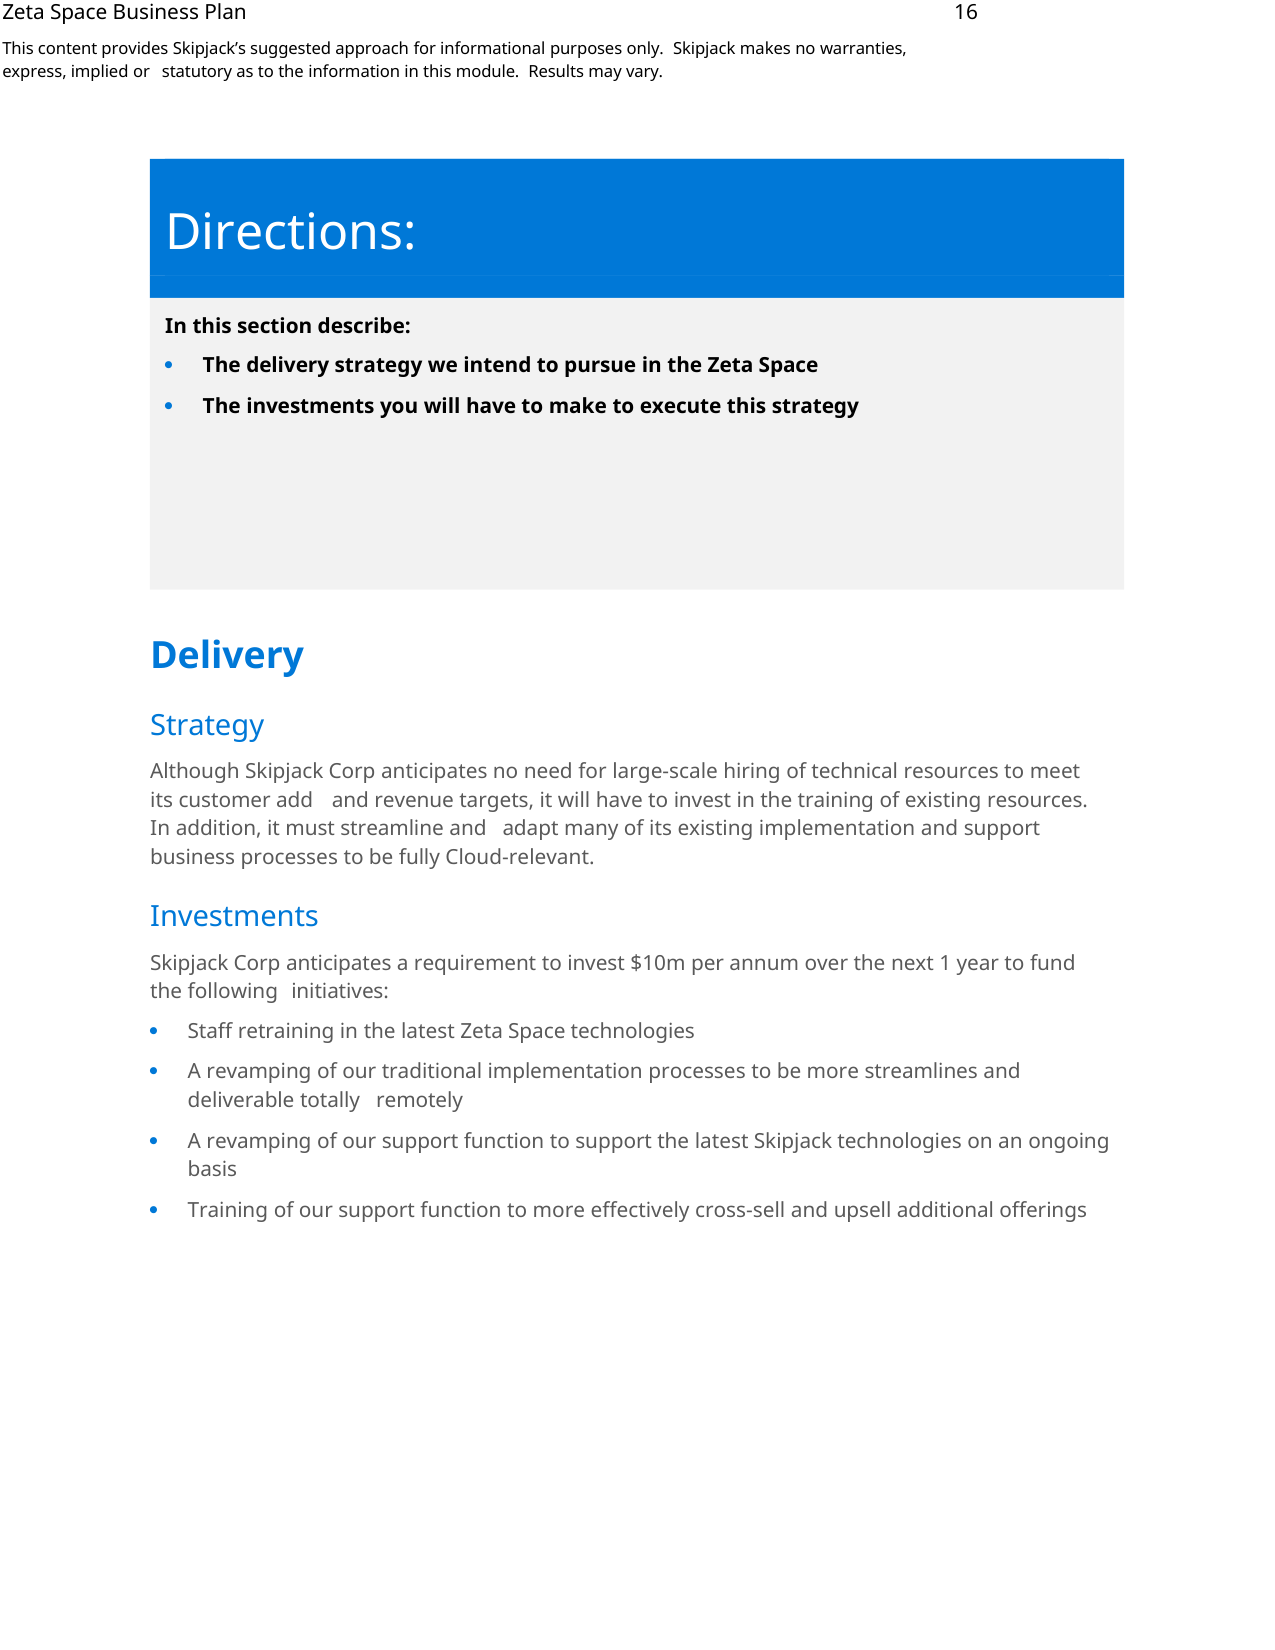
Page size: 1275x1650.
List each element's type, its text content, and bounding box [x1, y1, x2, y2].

list Training of our support function to more effectively cross-sell and upsell additional offerings [150, 1195, 1137, 1224]
text Although Skipjack Corp anticipates no need for large-scale hiring of technical resources to meet its customer add and revenue targets, it will have to invest in the training of existing resources. In addition, it must streamline and adapt many of its existing implementation and support business processes to be fully Cloud-relevant. [150, 757, 1105, 870]
text Skipjack Corp anticipates a requirement to invest $10m per annum over the next 1 year to fund the following initiatives: [150, 948, 1095, 1003]
list A revamping of our traditional implementation processes to be more streamlines and deliverable totally remotely [150, 1057, 1087, 1113]
list Staff retraining in the latest Zeta Space technologies [150, 1016, 1137, 1044]
list A revamping of our support function to support the latest Skipjack technologies on an ongoing basis [150, 1126, 1137, 1183]
subtitle Strategy [150, 704, 1137, 744]
subtitle Investments [150, 896, 1137, 935]
subtitle Delivery [150, 628, 1137, 679]
